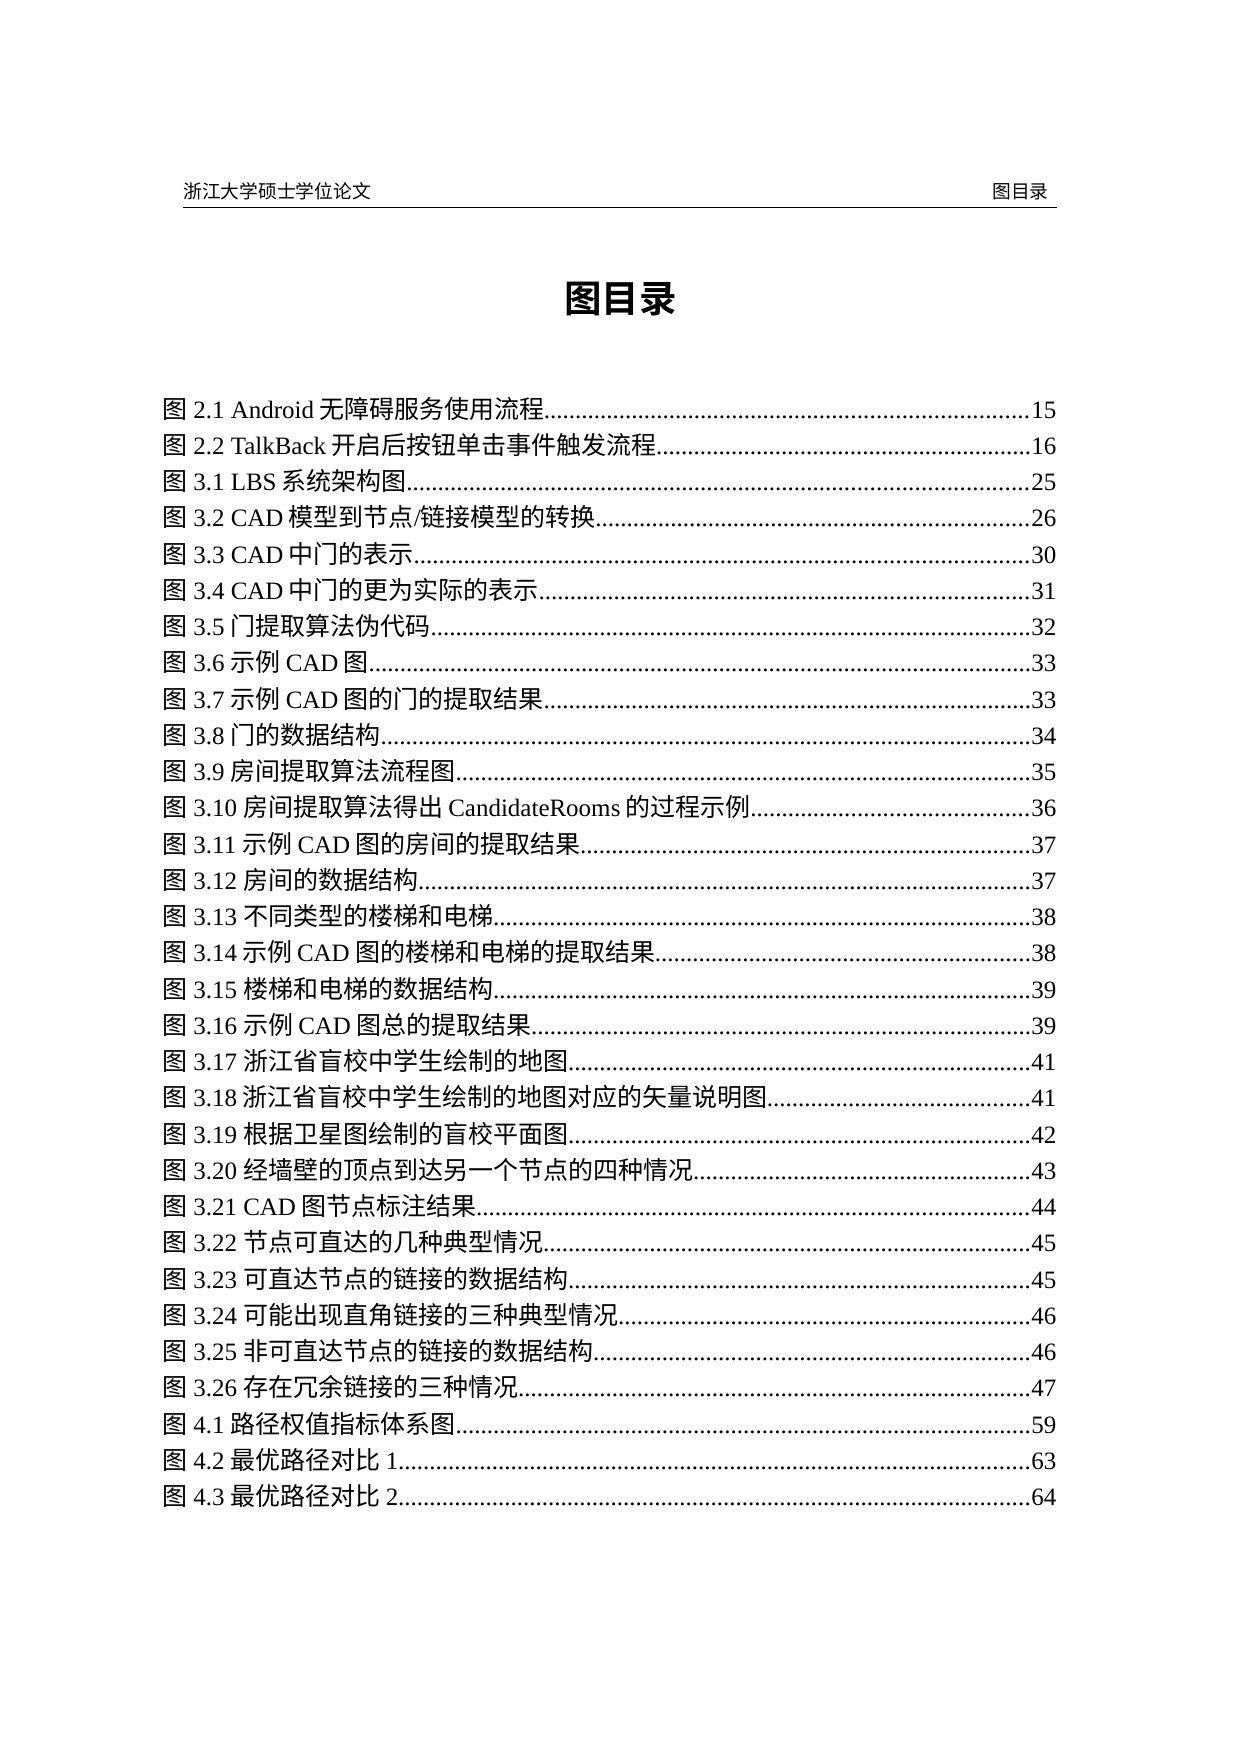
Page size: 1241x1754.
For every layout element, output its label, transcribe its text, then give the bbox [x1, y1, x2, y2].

text 图 3.9 房间提取算法流程图 35 [162, 752, 1057, 788]
text 图 3.13 不同类型的楼梯和电梯 38 [162, 897, 1057, 933]
text 图 3.5 门提取算法伪代码 32 [162, 607, 1057, 643]
text 图 3.22 节点可直达的几种典型情况 45 [162, 1223, 1057, 1259]
text 图 3.16 示例CAD图总的提取结果 39 [162, 1005, 1057, 1042]
text 图 4.2 最优路径对比1 63 [162, 1440, 1057, 1477]
text 图 3.20 经墙壁的顶点到达另一个节点的四种情况 43 [162, 1150, 1057, 1187]
text 图 3.14示例CAD图的楼梯和电梯的提取结果 38 [162, 933, 1057, 969]
text 图 4.3 最优路径对比2 64 [162, 1477, 1057, 1513]
text 图目录 [183, 268, 1057, 323]
text 图 3.23 可直达节点的链接的数据结构 45 [162, 1259, 1057, 1295]
text 图 3.7 示例CAD图的门的提取结果 33 [162, 679, 1057, 715]
text 图 3.21 CAD图节点标注结果 44 [162, 1187, 1057, 1223]
text 图 3.25 非可直达节点的链接的数据结构 46 [162, 1332, 1057, 1368]
text 图 2.2 TalkBack开启后按钮单击事件触发流程 16 [162, 425, 1057, 462]
text 图 3.17 浙江省盲校中学生绘制的地图 41 [162, 1042, 1057, 1078]
text 图 3.11 示例CAD图的房间的提取结果 37 [162, 824, 1057, 860]
text 图 3.10 房间提取算法得出CandidateRooms的过程示例 36 [162, 788, 1057, 824]
text 图 3.4 CAD中门的更为实际的表示 31 [162, 570, 1057, 607]
text 图 3.1 LBS系统架构图 25 [162, 462, 1057, 498]
text 图 3.18浙江省盲校中学生绘制的地图对应的矢量说明图 41 [162, 1078, 1057, 1114]
text 图 3.6 示例CAD图 33 [162, 643, 1057, 679]
text 图 3.12 房间的数据结构 37 [162, 860, 1057, 897]
text 图 3.24 可能出现直角链接的三种典型情况 46 [162, 1295, 1057, 1332]
text 图 2.1 Android无障碍服务使用流程 15 [162, 389, 1057, 425]
text 图 3.15 楼梯和电梯的数据结构 39 [162, 969, 1057, 1005]
text 图 3.8 门的数据结构 34 [162, 715, 1057, 752]
text 图 4.1 路径权值指标体系图 59 [162, 1404, 1057, 1440]
text 图 3.19 根据卫星图绘制的盲校平面图 42 [162, 1114, 1057, 1150]
text 图 3.3 CAD中门的表示 30 [162, 534, 1057, 570]
text 图 3.26 存在冗余链接的三种情况 47 [162, 1368, 1057, 1404]
text 图 3.2 CAD模型到节点/链接模型的转换 26 [162, 498, 1057, 534]
